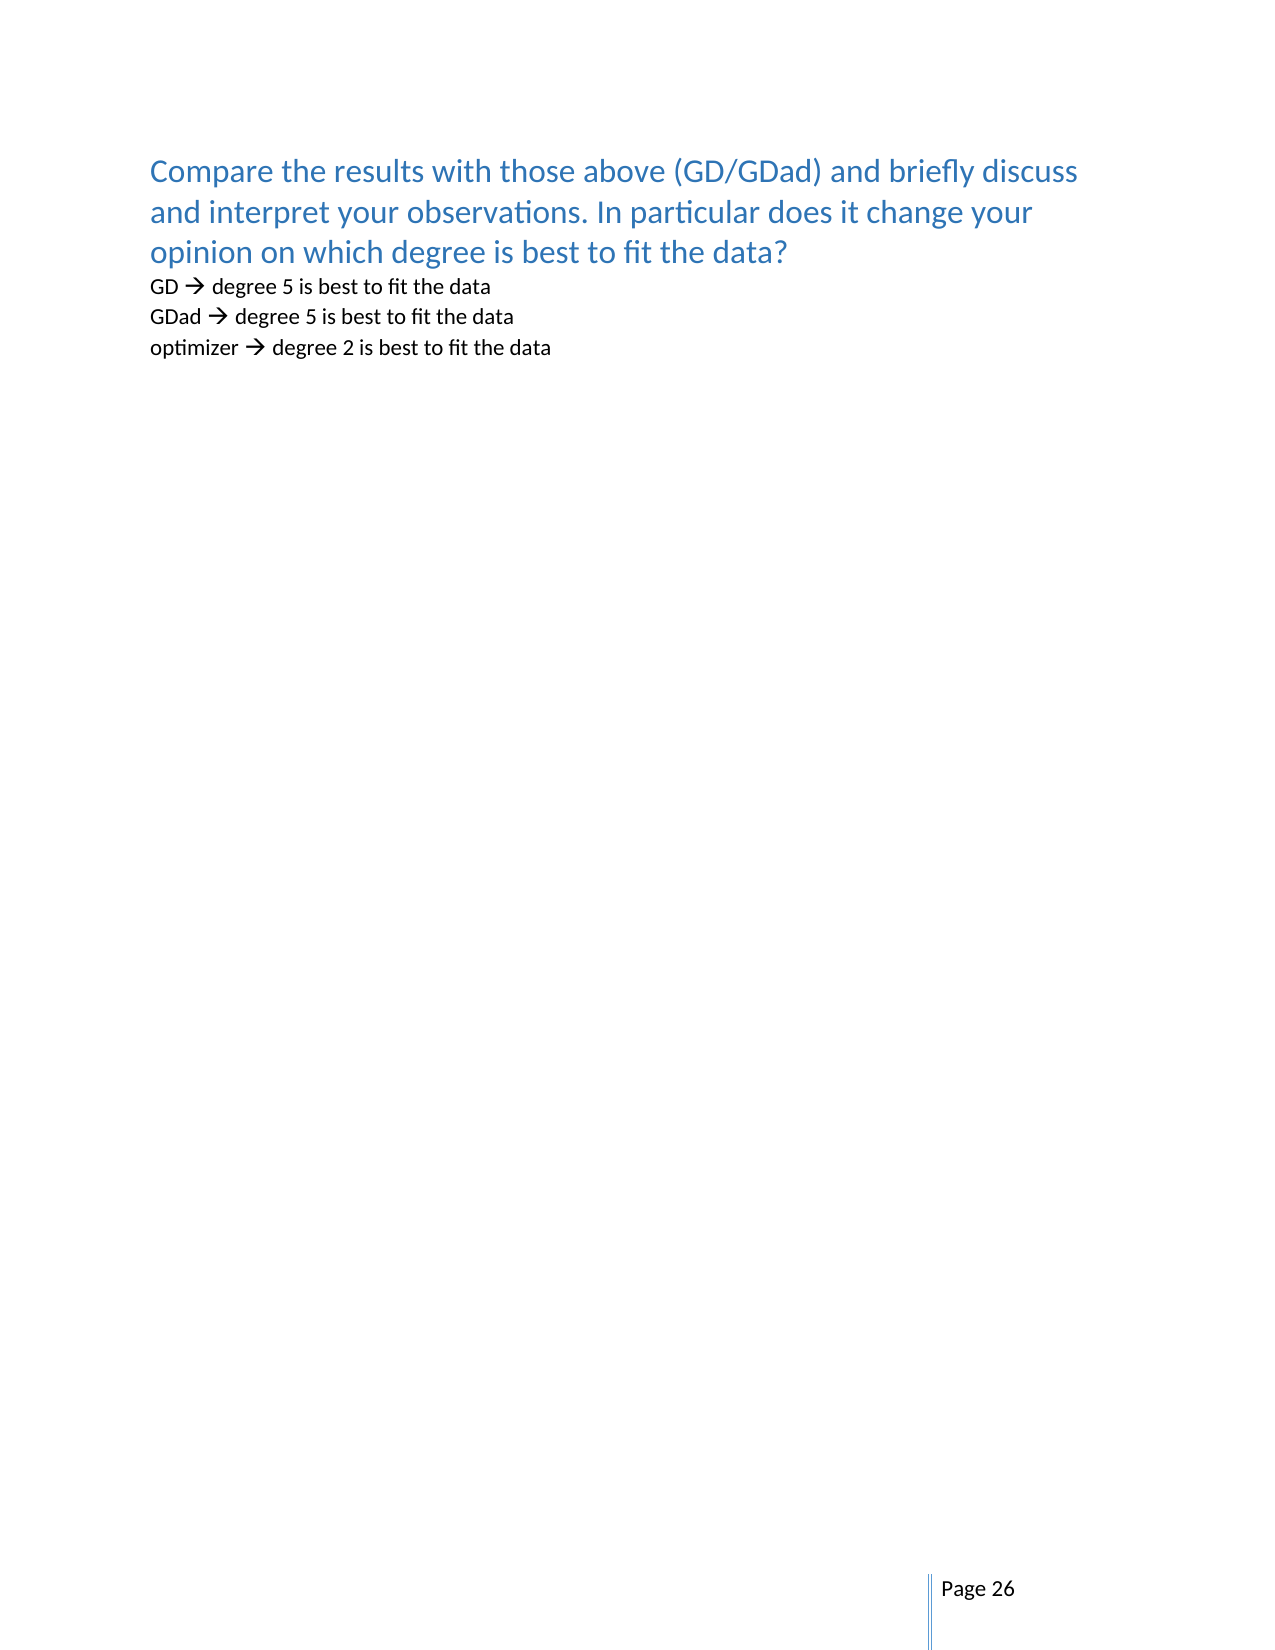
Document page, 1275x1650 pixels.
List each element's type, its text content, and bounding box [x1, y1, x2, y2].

text Compare the results with those above (GD/GDad) and briefly discuss and interpret your observations. In particular does it change your opinion on which degree is best to fit the data? [150, 150, 1125, 272]
text GD degree 5 is best to fit the data GDad degree 5 is best to fit the data optimizer degree 2 is best to fit the data [150, 272, 1125, 361]
